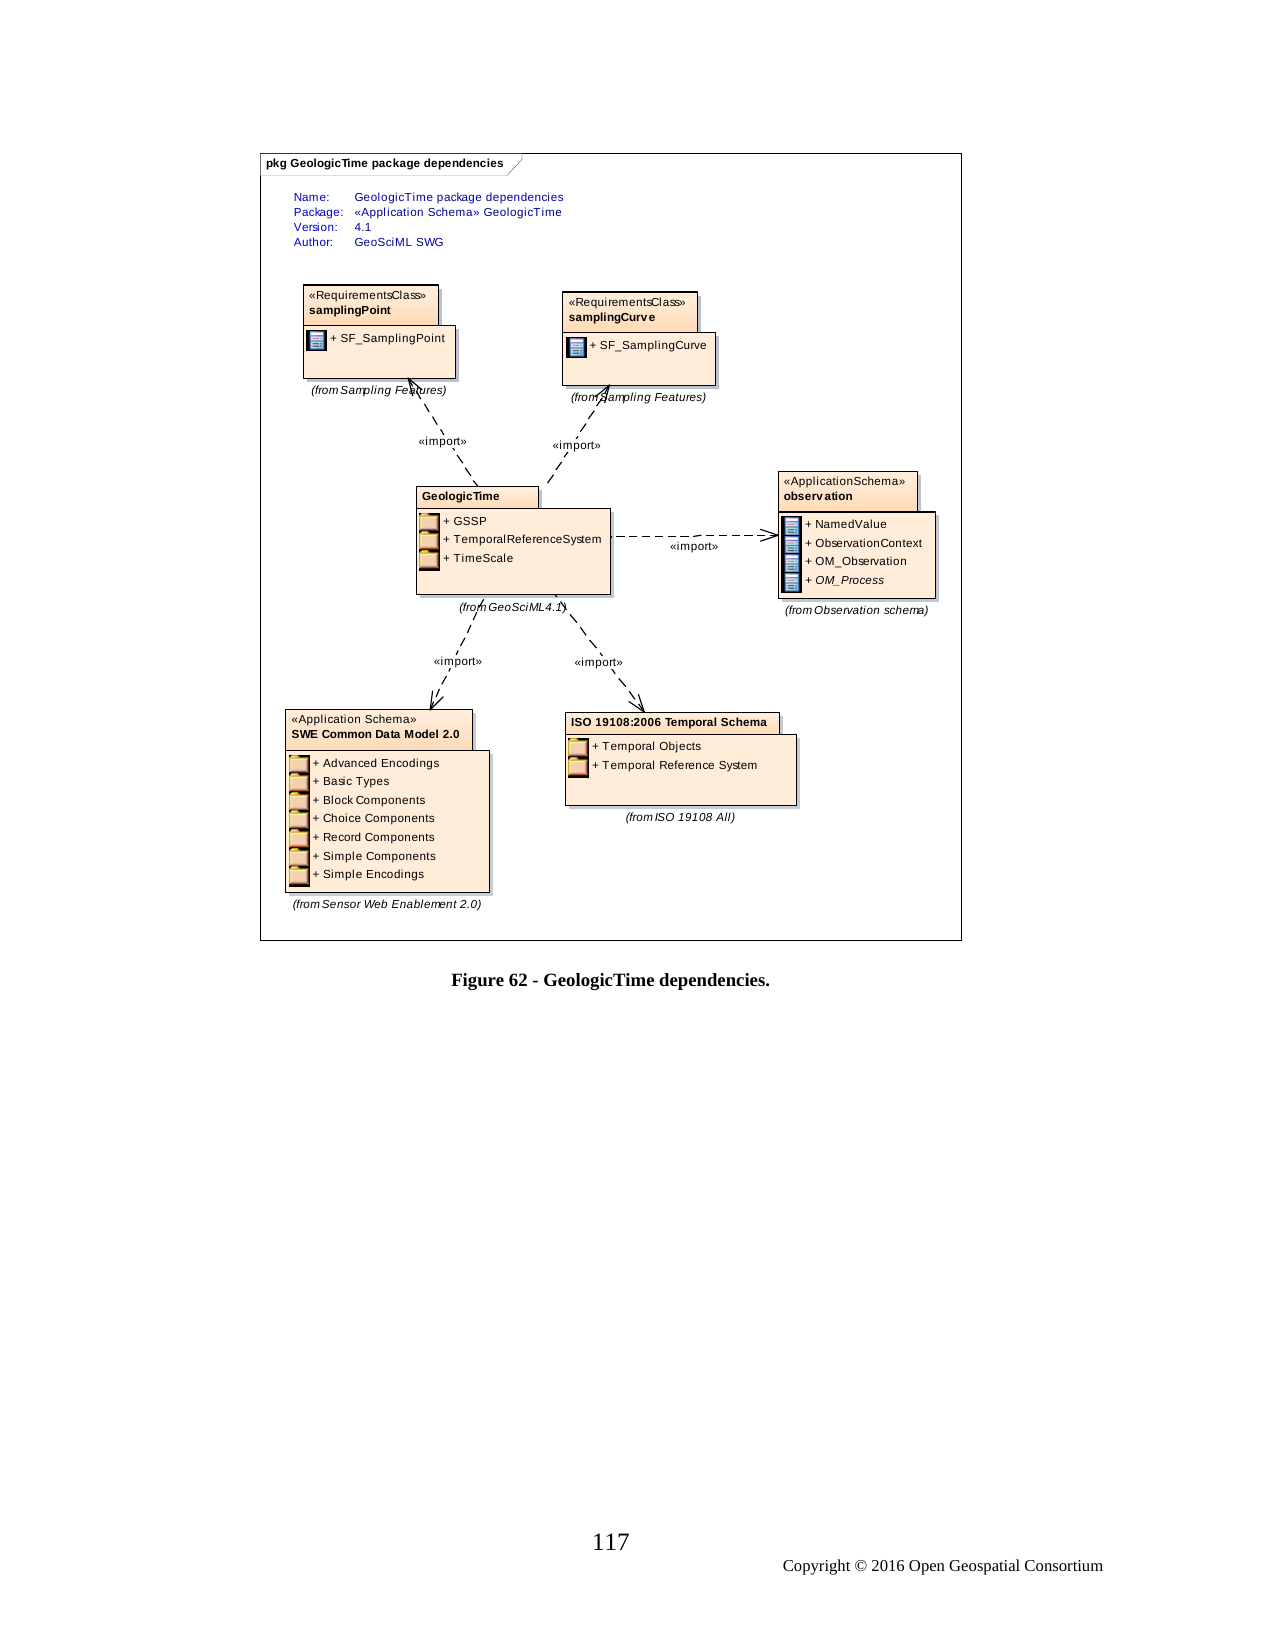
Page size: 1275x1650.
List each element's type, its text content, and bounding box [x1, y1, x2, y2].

text Figure 62 - GeologicTime dependencies. [187, 969, 1034, 990]
